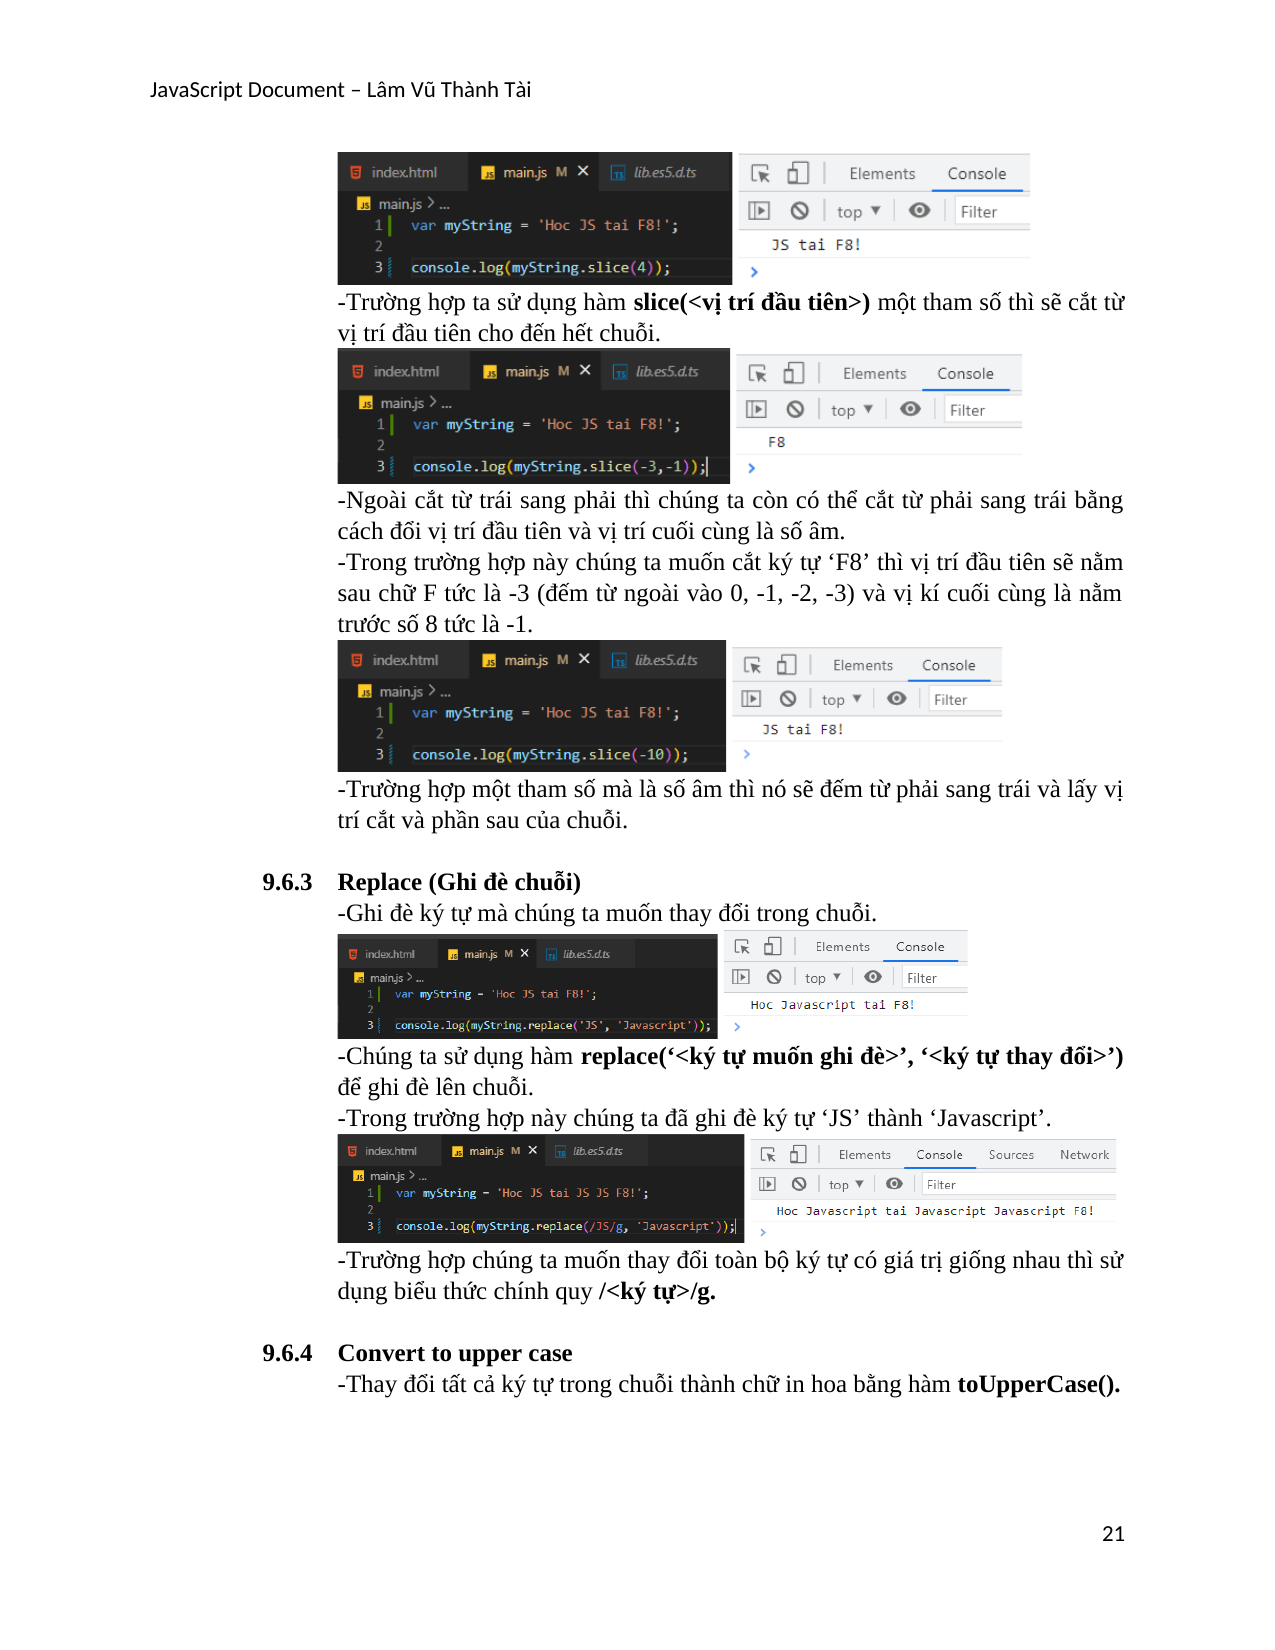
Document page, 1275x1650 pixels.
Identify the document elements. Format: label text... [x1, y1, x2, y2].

list -Trường hợp một tham số mà là số âm thì nó sẽ đếm từ phải sang trái và lấy vị trí cắt và phần sau của chuỗi. [337, 774, 1125, 834]
list -Ngoài cắt từ trái sang phải thì chúng ta còn có thể cắt từ phải sang trái bằng cách đổi vị trí đầu tiên và vị trí cuối cùng là số âm. [337, 485, 1125, 545]
list -Thay đổi tất cả ký tự trong chuỗi thành chữ in hoa bằng hàm toUpperCase(). [337, 1369, 1125, 1398]
picture [723, 929, 968, 1039]
picture [337, 348, 731, 484]
list -Chúng ta sử dụng hàm replace(‘<ký tự muốn ghi đè>’, ‘<ký tự thay đổi>’) để ghi đè lên chuỗi. [337, 1041, 1125, 1101]
list -Trường hợp chúng ta muốn thay đổi toàn bộ ký tự có giá trị giống nhau thì sử dụng biểu thức chính quy /<ký tự>/g. [337, 1245, 1125, 1305]
picture [732, 642, 1003, 772]
picture [337, 934, 718, 1039]
list Convert to upper case [262, 1338, 1125, 1367]
picture [337, 640, 727, 772]
list -Ghi đè ký tự mà chúng ta muốn thay đổi trong chuỗi. [337, 898, 1125, 927]
picture [337, 1134, 745, 1243]
picture [750, 1134, 1117, 1243]
list -Trong trường hợp này chúng ta đã ghi đè ký tự ‘JS’ thành ‘Javascript’. [337, 1103, 1125, 1132]
picture [738, 150, 1031, 285]
list -Trong trường hợp này chúng ta muốn cắt ký tự ‘F8’ thì vị trí đầu tiên sẽ nằm sau chữ F tức là -3 (đếm từ ngoài vào 0, -1, -2, -3) và vị kí cuối cùng là nằm trước số 8 tức là -1. [337, 547, 1125, 638]
list Replace (Ghi đè chuỗi) [262, 867, 1125, 896]
picture [736, 351, 1023, 484]
list -Trường hợp ta sử dụng hàm slice(<vị trí đầu tiên>) một tham số thì sẽ cắt từ vị trí đầu tiên cho đến hết chuỗi. [337, 287, 1125, 346]
picture [337, 152, 733, 285]
